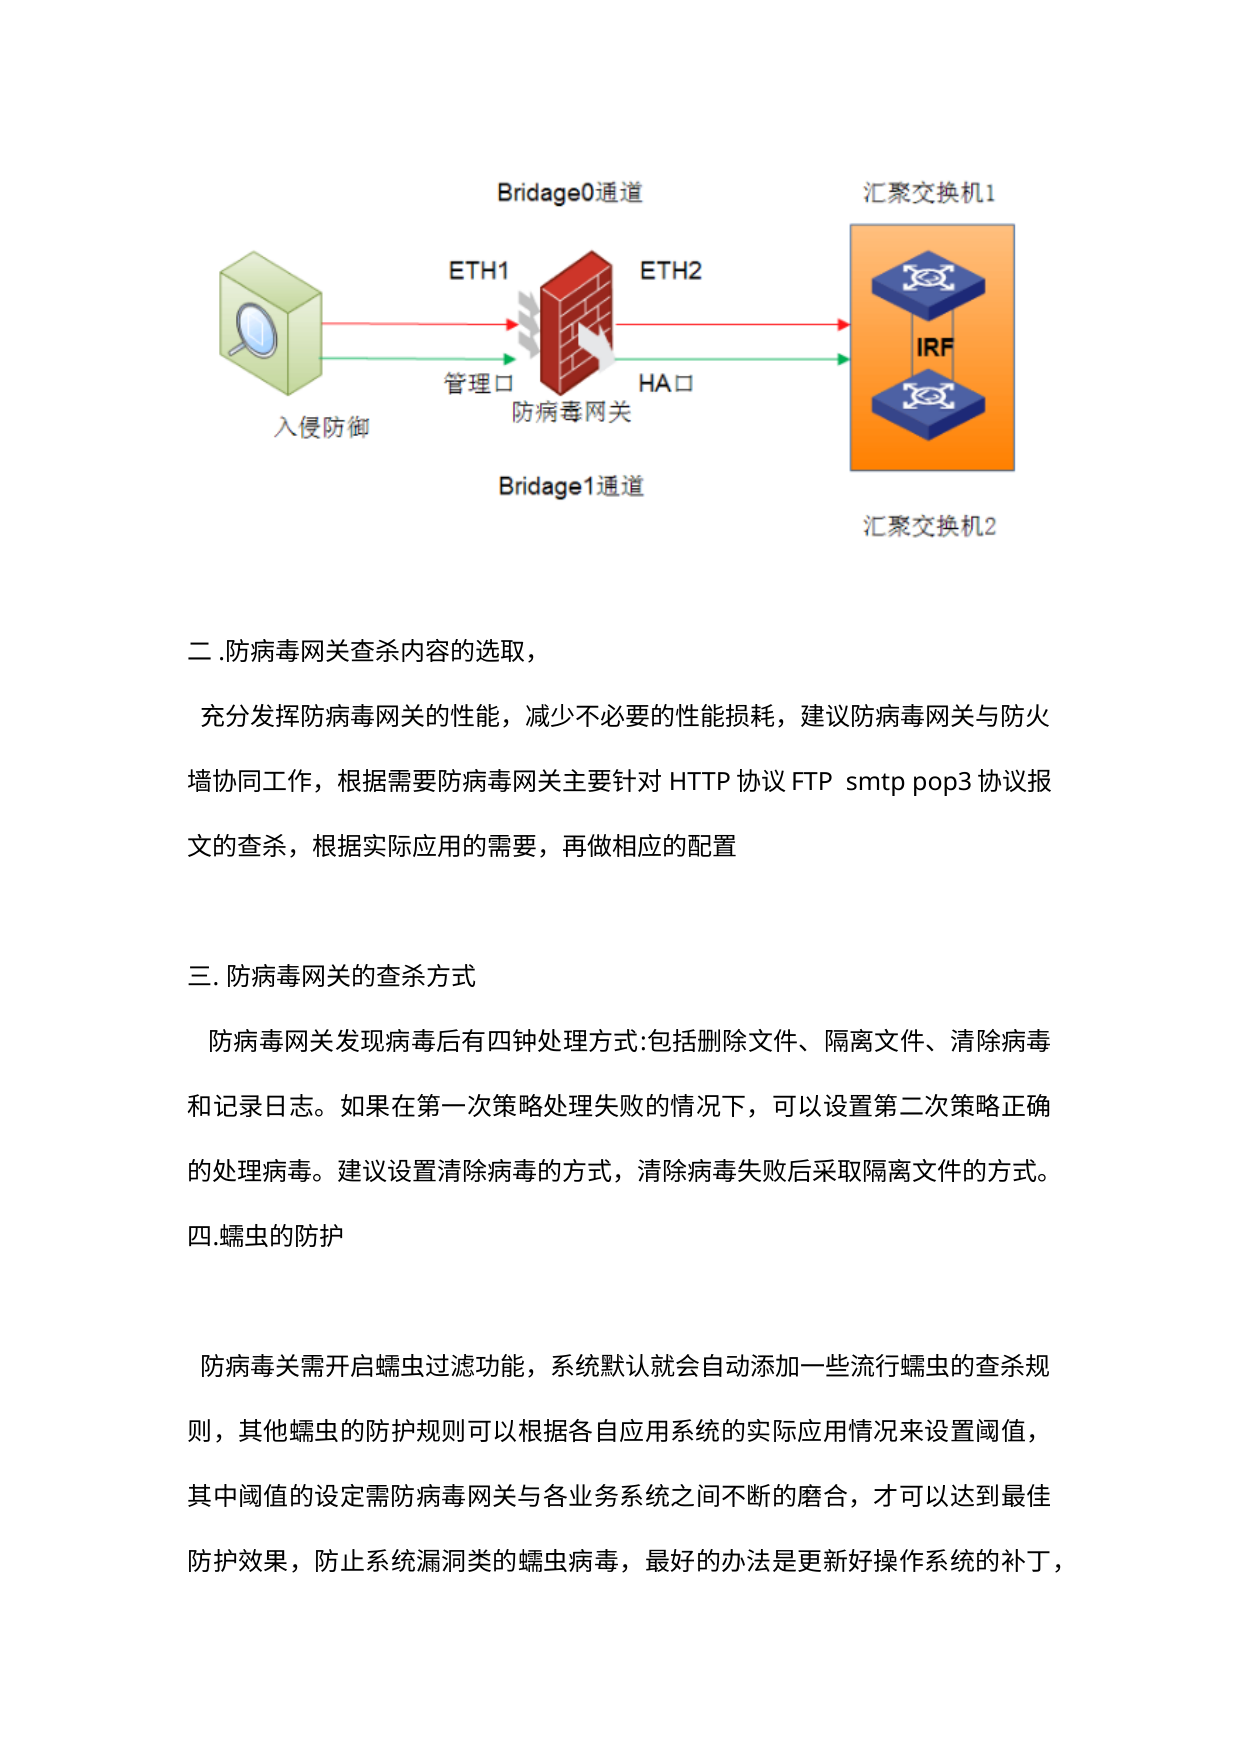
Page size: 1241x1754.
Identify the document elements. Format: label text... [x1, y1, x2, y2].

text 三. 防病毒网关的查杀方式 [187, 942, 1053, 1007]
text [187, 1332, 1053, 1592]
text 防病毒网关发现病毒后有四钟处理方式:包括删除文件、隔离文件、清除病毒和记录日志。如果在第一次策略处理失败的情况下，可以设置第二次策略正确的处理病毒。建议设置清除病毒的方式，清除病毒失败后采取隔离文件的方式。 [187, 1007, 1053, 1202]
text 充分发挥防病毒网关的性能，减少不必要的性能损耗，建议防病毒网关与防火墙协同工作，根据需要防病毒网关主要针对HTTP协议FTP smtp pop3协议报文的查杀，根据实际应用的需要，再做相应的配置 [187, 682, 1053, 877]
picture [187, 162, 1052, 545]
text 四.蠕虫的防护 [187, 1202, 1053, 1267]
text 二 .防病毒网关查杀内容的选取， [187, 617, 1053, 682]
